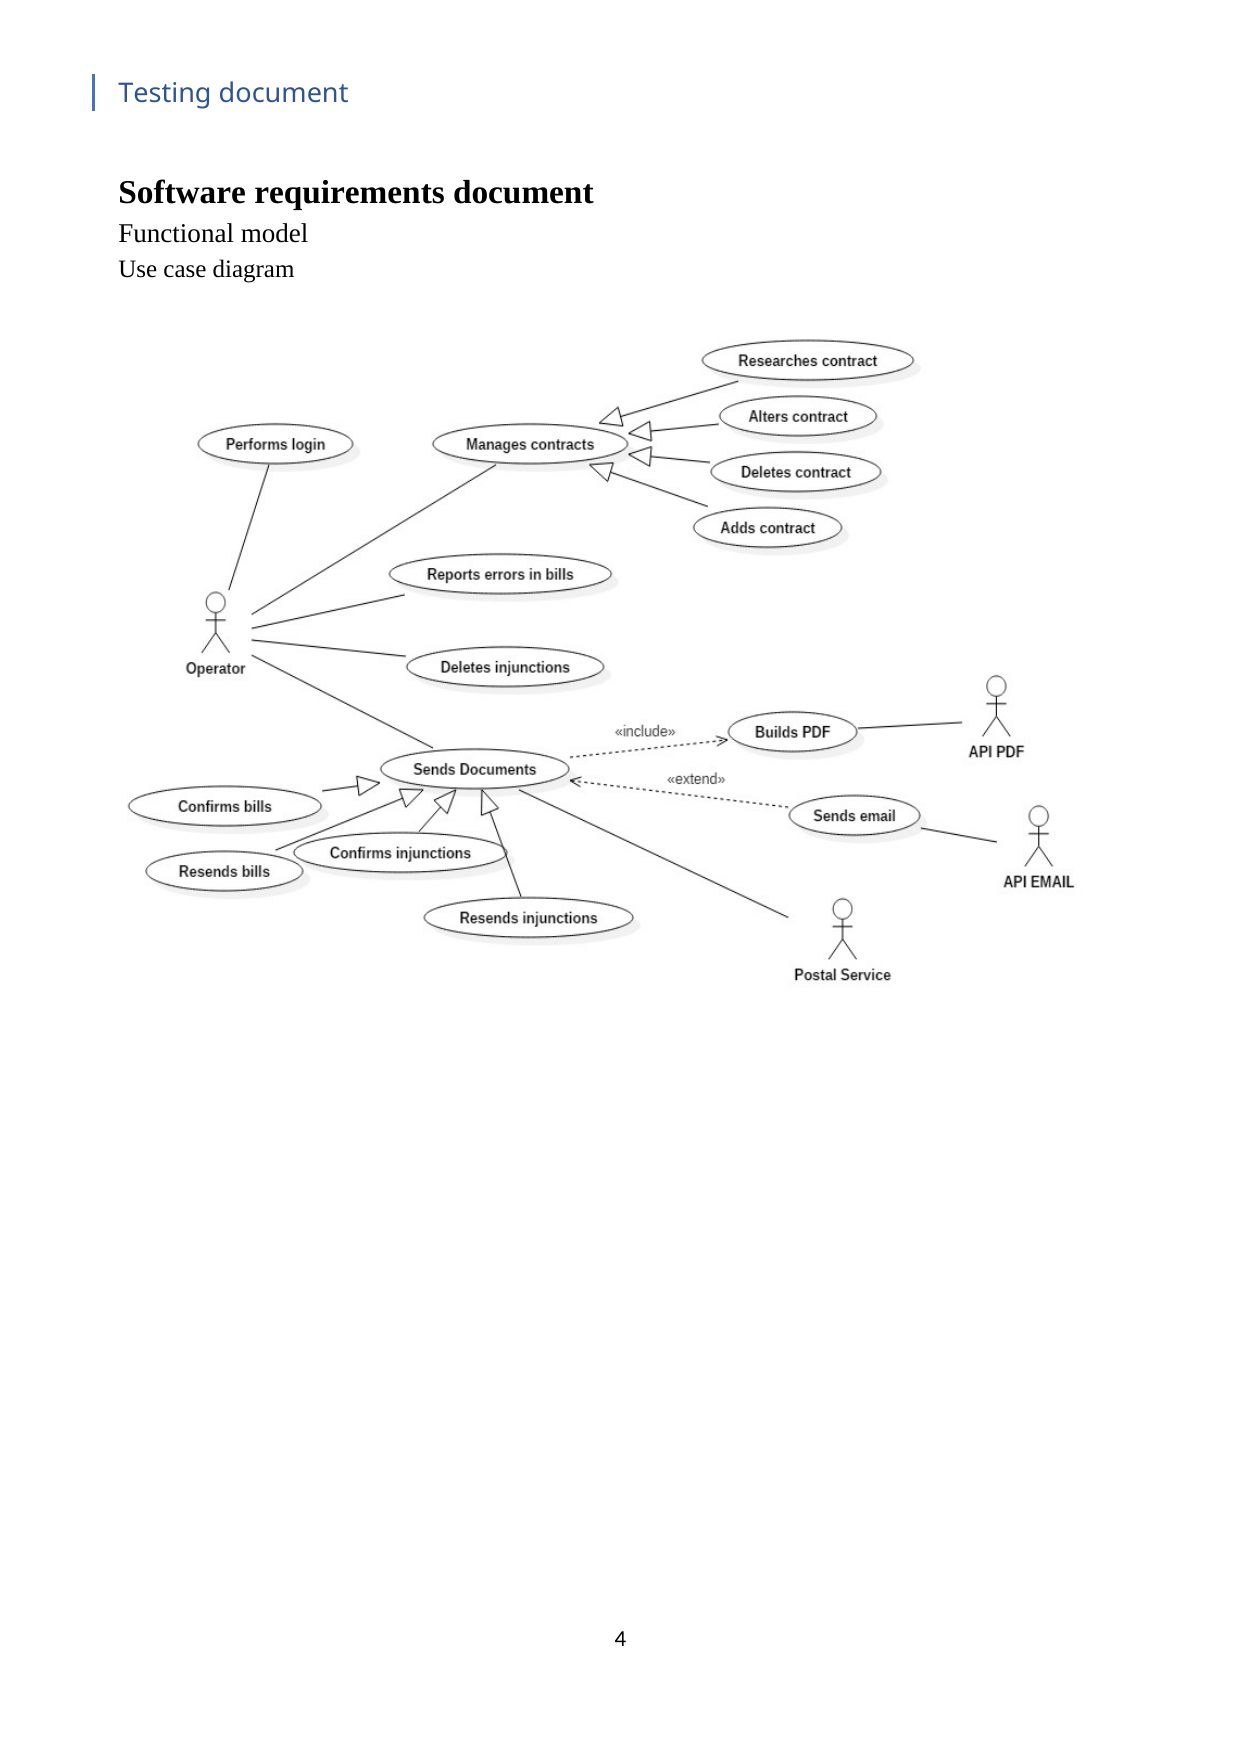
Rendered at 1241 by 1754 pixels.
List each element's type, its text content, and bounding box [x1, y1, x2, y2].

subtitle Functional model [118, 217, 1122, 248]
picture [118, 329, 1123, 1036]
subtitle Software requirements document [118, 173, 1122, 211]
subtitle Use case diagram [118, 254, 1122, 283]
